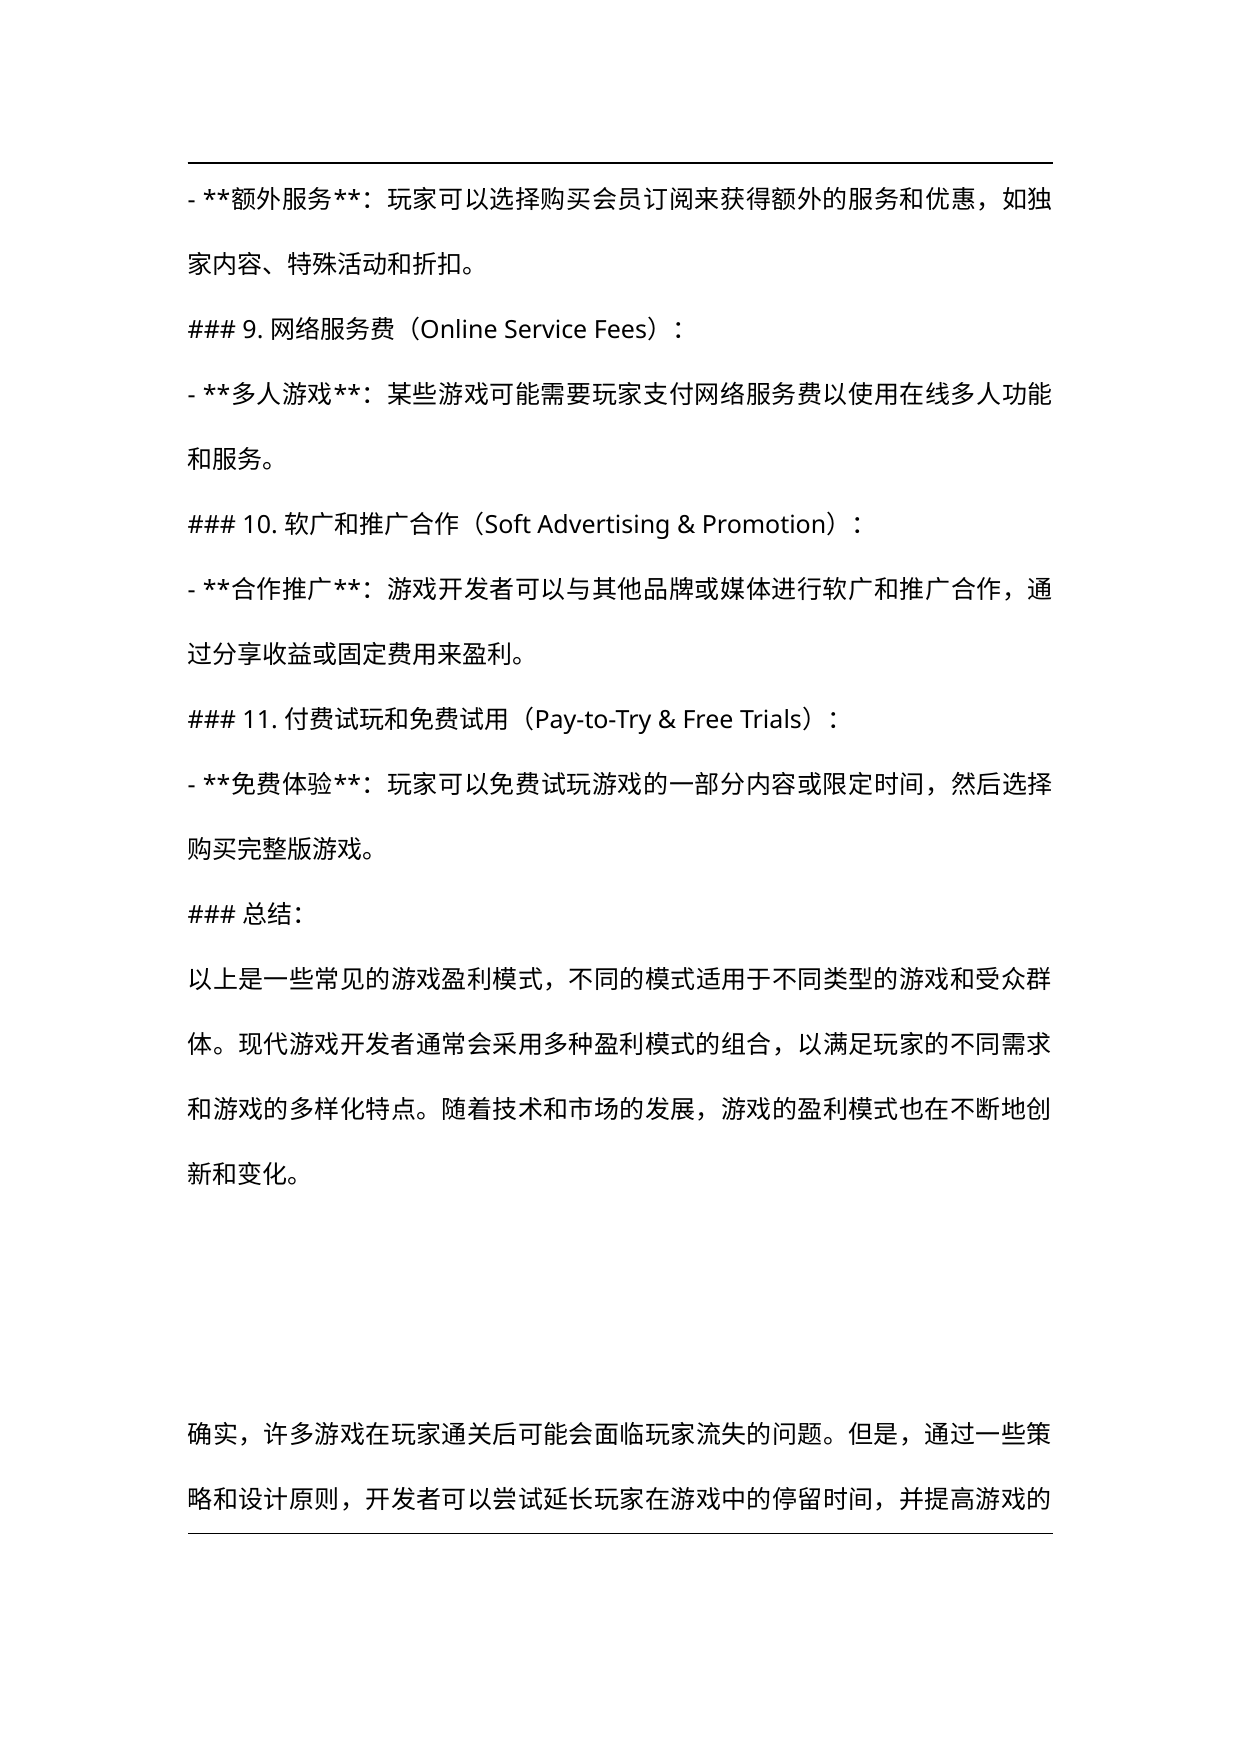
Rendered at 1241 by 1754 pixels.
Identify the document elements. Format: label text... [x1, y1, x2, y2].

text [187, 1397, 1053, 1534]
text ### 总结： [187, 881, 1053, 946]
text - **合作推广**：游戏开发者可以与其他品牌或媒体进行软广和推广合作，通过分享收益或固定费用来盈利。 [187, 556, 1053, 686]
text - **多人游戏**：某些游戏可能需要玩家支付网络服务费以使用在线多人功能和服务。 [187, 361, 1053, 491]
text - **额外服务**：玩家可以选择购买会员订阅来获得额外的服务和优惠，如独家内容、特殊活动和折扣。 [187, 163, 1053, 296]
text ### 11. 付费试玩和免费试用（Pay-to-Try & Free Trials）： [187, 686, 1053, 751]
text 以上是一些常见的游戏盈利模式，不同的模式适用于不同类型的游戏和受众群体。现代游戏开发者通常会采用多种盈利模式的组合，以满足玩家的不同需求和游戏的多样化特点。随着技术和市场的发展，游戏的盈利模式也在不断地创新和变化。 [187, 946, 1053, 1206]
text - **免费体验**：玩家可以免费试玩游戏的一部分内容或限定时间，然后选择购买完整版游戏。 [187, 751, 1053, 881]
text ### 9. 网络服务费（Online Service Fees）： [187, 296, 1053, 361]
text ### 10. 软广和推广合作（Soft Advertising & Promotion）： [187, 491, 1053, 556]
